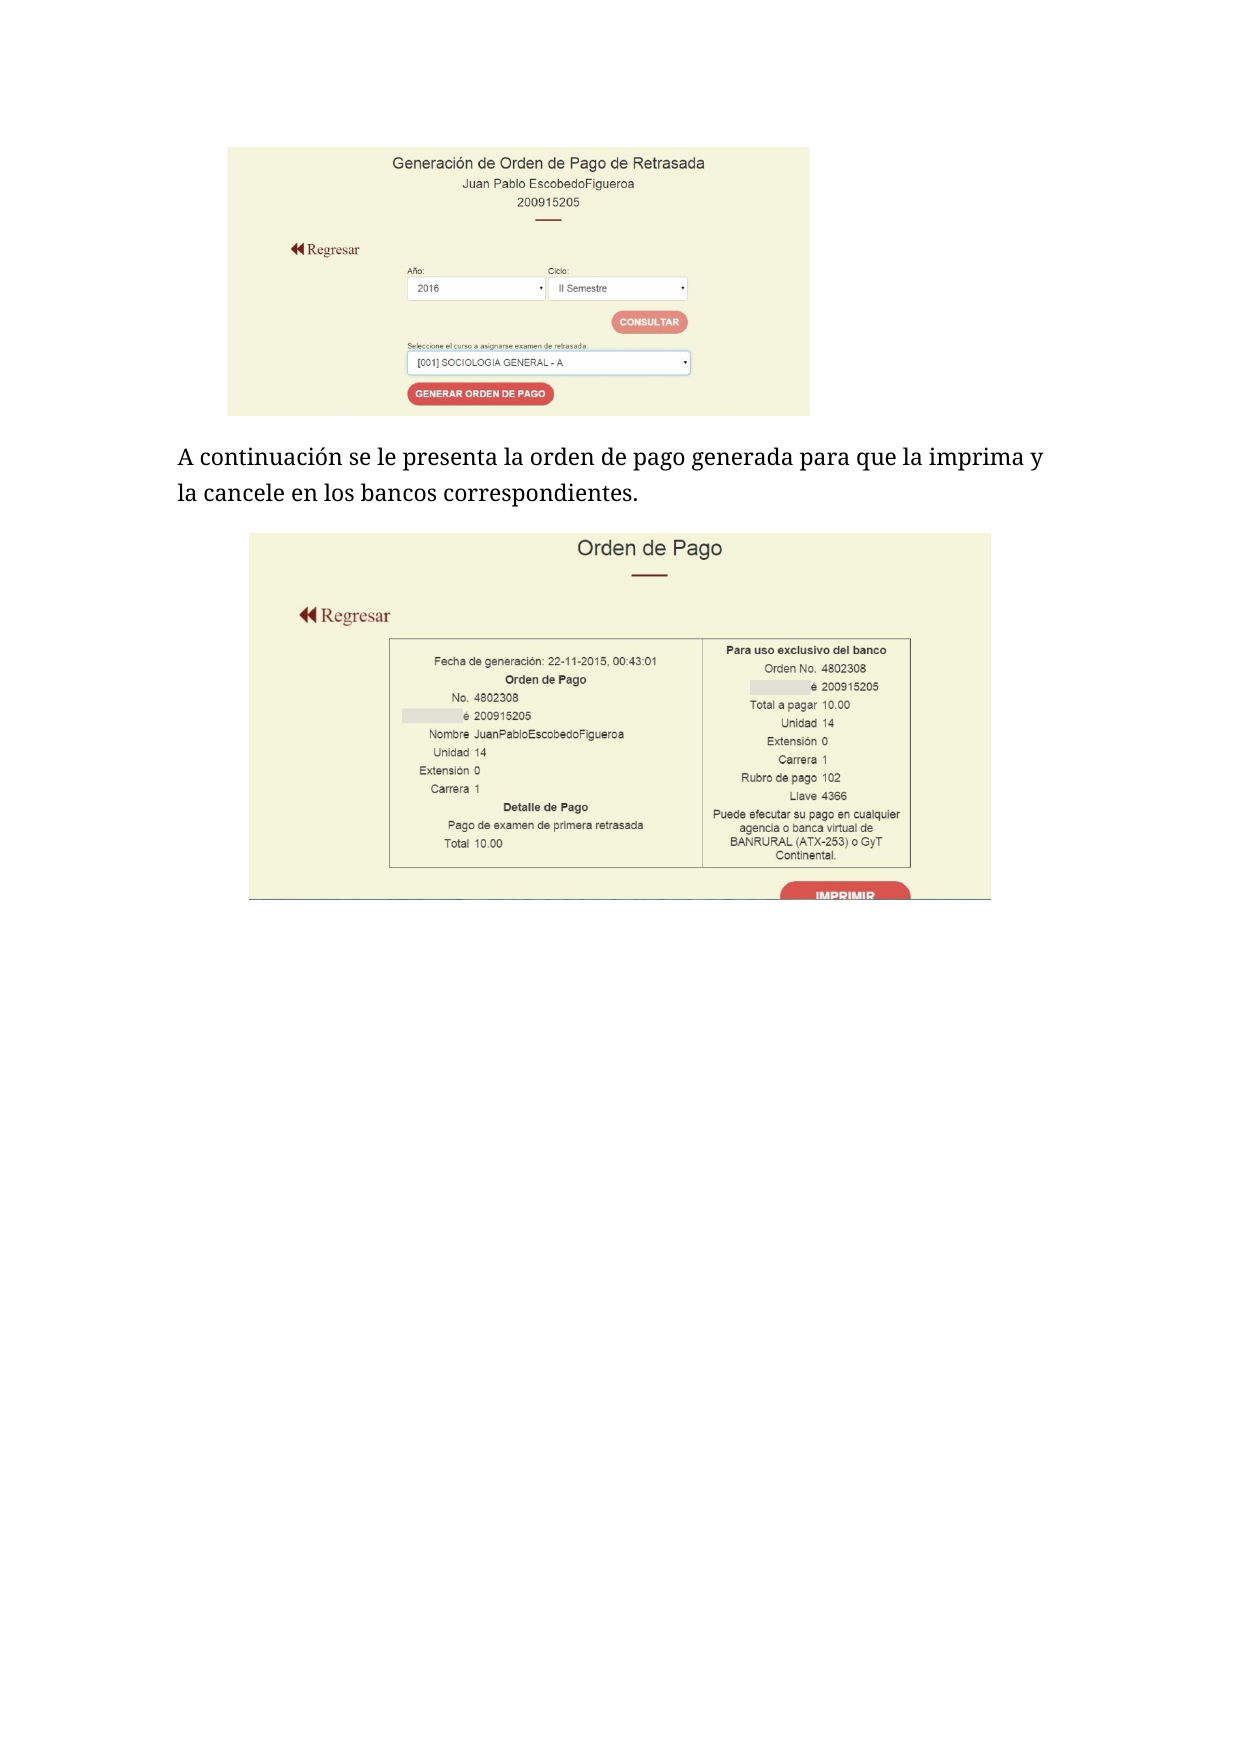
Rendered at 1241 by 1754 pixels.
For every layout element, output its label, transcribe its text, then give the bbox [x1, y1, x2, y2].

picture [249, 533, 992, 900]
text A continuación se le presenta la orden de pago generada para que la imprima y la cancele en los bancos correspondientes. [177, 441, 1063, 508]
picture [227, 147, 810, 416]
